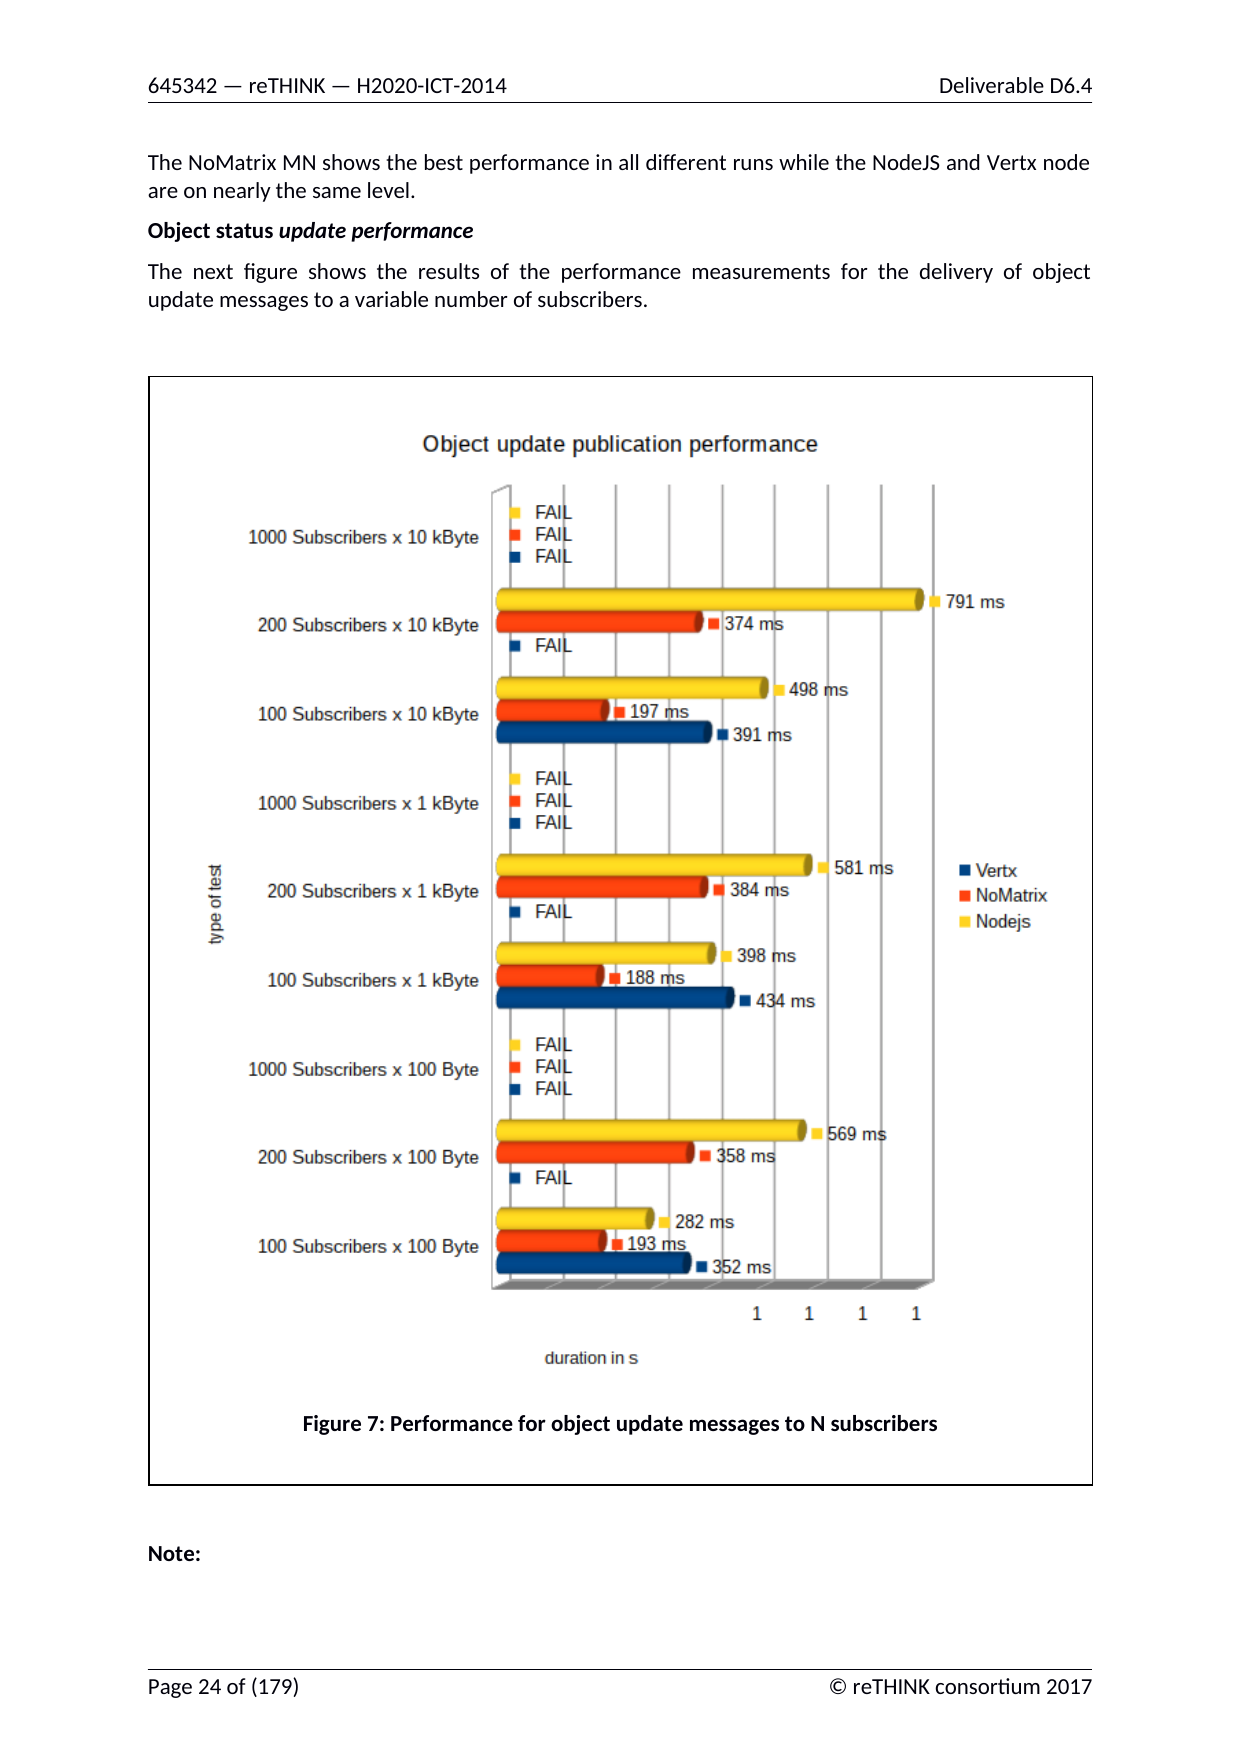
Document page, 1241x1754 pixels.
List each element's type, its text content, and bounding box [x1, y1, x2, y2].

text The NoMatrix MN shows the best performance in all different runs while the NodeJS and Vertx node are on nearly the same level. [148, 148, 1092, 204]
picture [177, 397, 1064, 1397]
text Object status update performance [148, 216, 1092, 244]
text Note: [148, 1539, 1092, 1567]
text The next figure shows the results of the performance measurements for the delivery of object update messages to a variable number of subscribers. [148, 257, 1092, 313]
